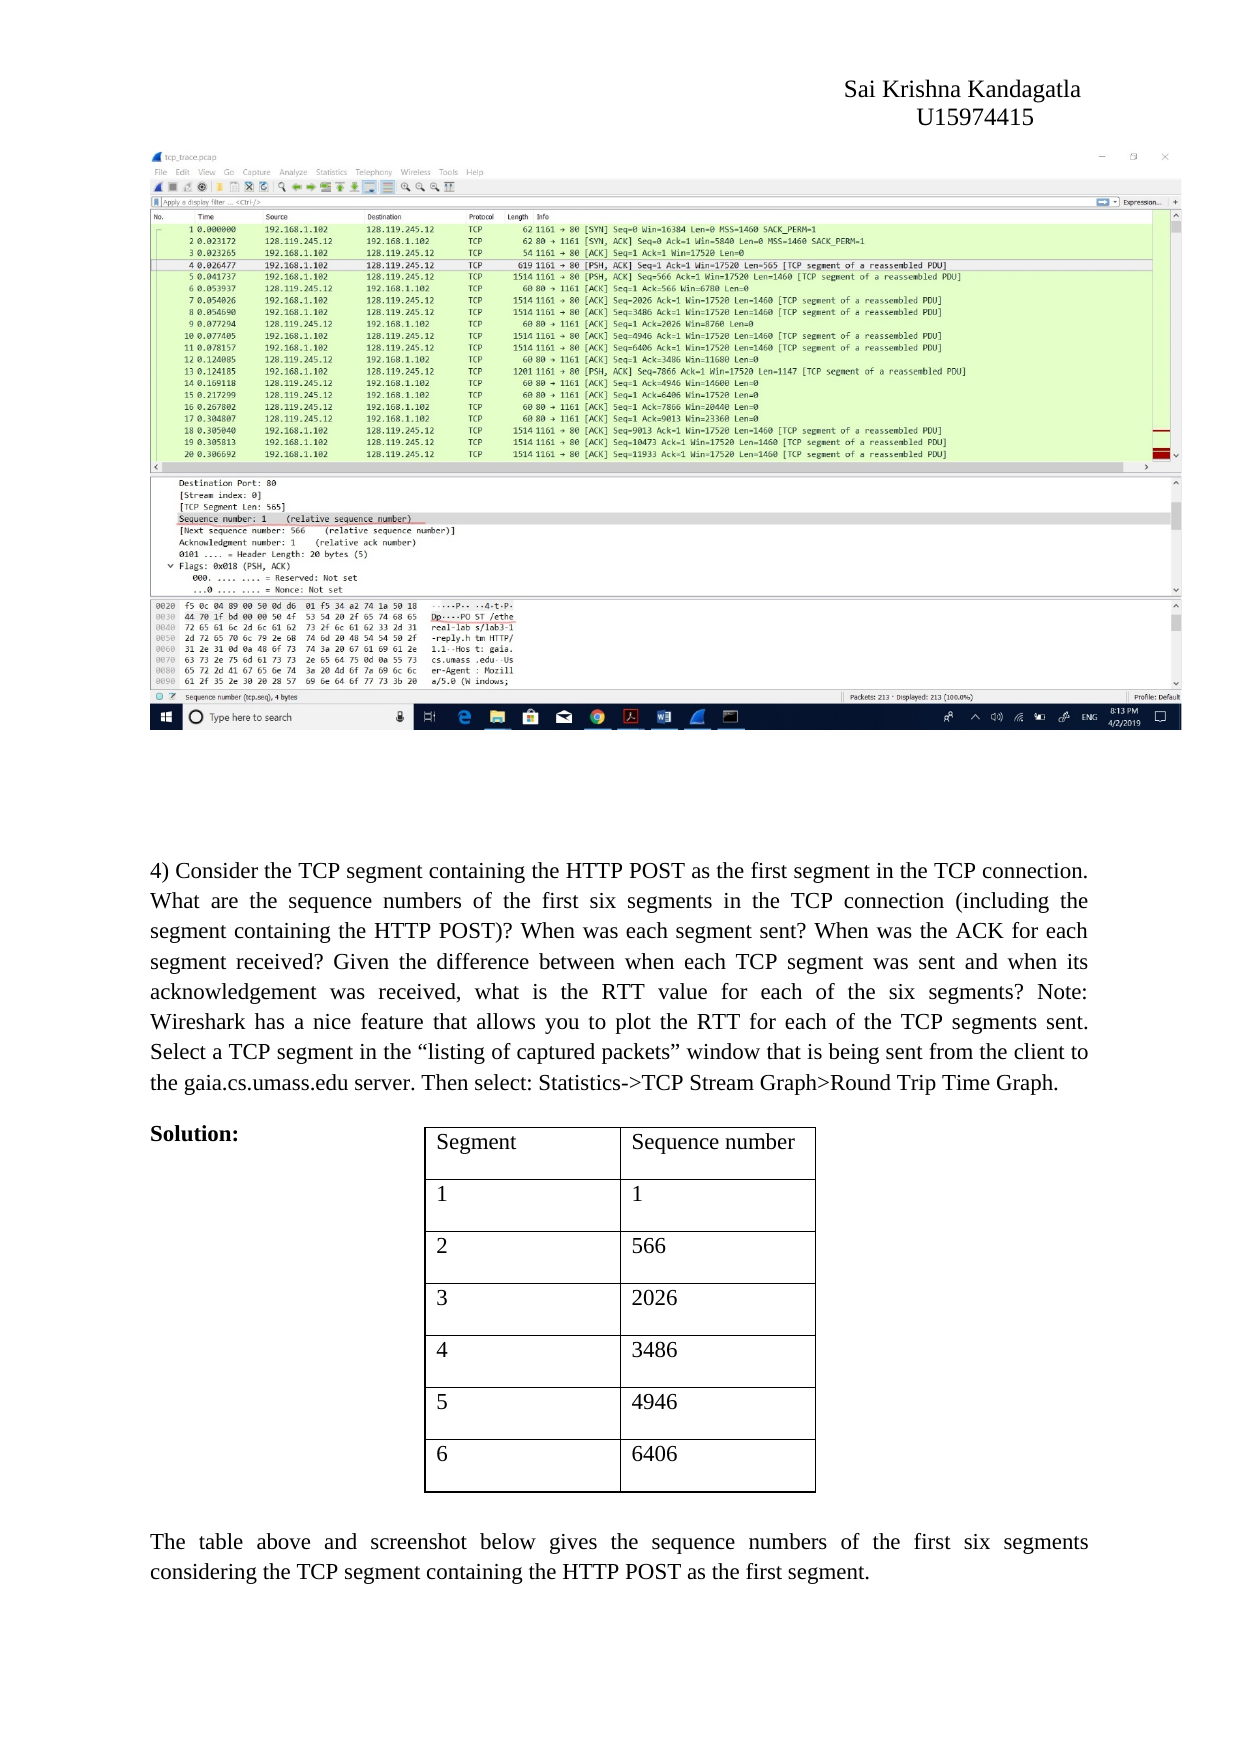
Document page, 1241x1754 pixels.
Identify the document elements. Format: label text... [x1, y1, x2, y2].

table_cell 1 [426, 1180, 620, 1231]
table_cell 3486 [621, 1336, 815, 1387]
table_header Segment [426, 1128, 620, 1179]
table_cell 4 [426, 1336, 620, 1387]
text Solution: [150, 1119, 1090, 1146]
table_cell 2026 [621, 1284, 815, 1335]
table_header Sequence number [621, 1128, 815, 1179]
table_cell 2 [426, 1232, 620, 1283]
table_cell 5 [426, 1388, 620, 1439]
table_cell 1 [621, 1180, 815, 1231]
picture [150, 150, 1182, 730]
text 4) Consider the TCP segment containing the HTTP POST as the first segment in the TCP connection. What are the sequence numbers of the first six segments in the TCP connection (including the segment containing the HTTP POST)? When was each segment sent? When was the ACK for each segment received? Given the difference between when each TCP segment was sent and when its acknowledgement was received, what is the RTT value for each of the six segments? Note: Wireshark has a nice feature that allows you to plot the RTT for each of the TCP segments sent. Select a TCP segment in the “listing of captured packets” window that is being sent from the client to the gaia.cs.umass.edu server. Then select: Statistics->TCP Stream Graph>Round Trip Time Graph. [150, 857, 1090, 1095]
table_cell 566 [621, 1232, 815, 1283]
table_cell 6 [426, 1440, 620, 1491]
table_cell 3 [426, 1284, 620, 1335]
table_cell 6406 [621, 1440, 815, 1491]
text The table above and screenshot below gives the sequence numbers of the first six segments considering the TCP segment containing the HTTP POST as the first segment. [150, 1528, 1090, 1584]
table_cell 4946 [621, 1388, 815, 1439]
